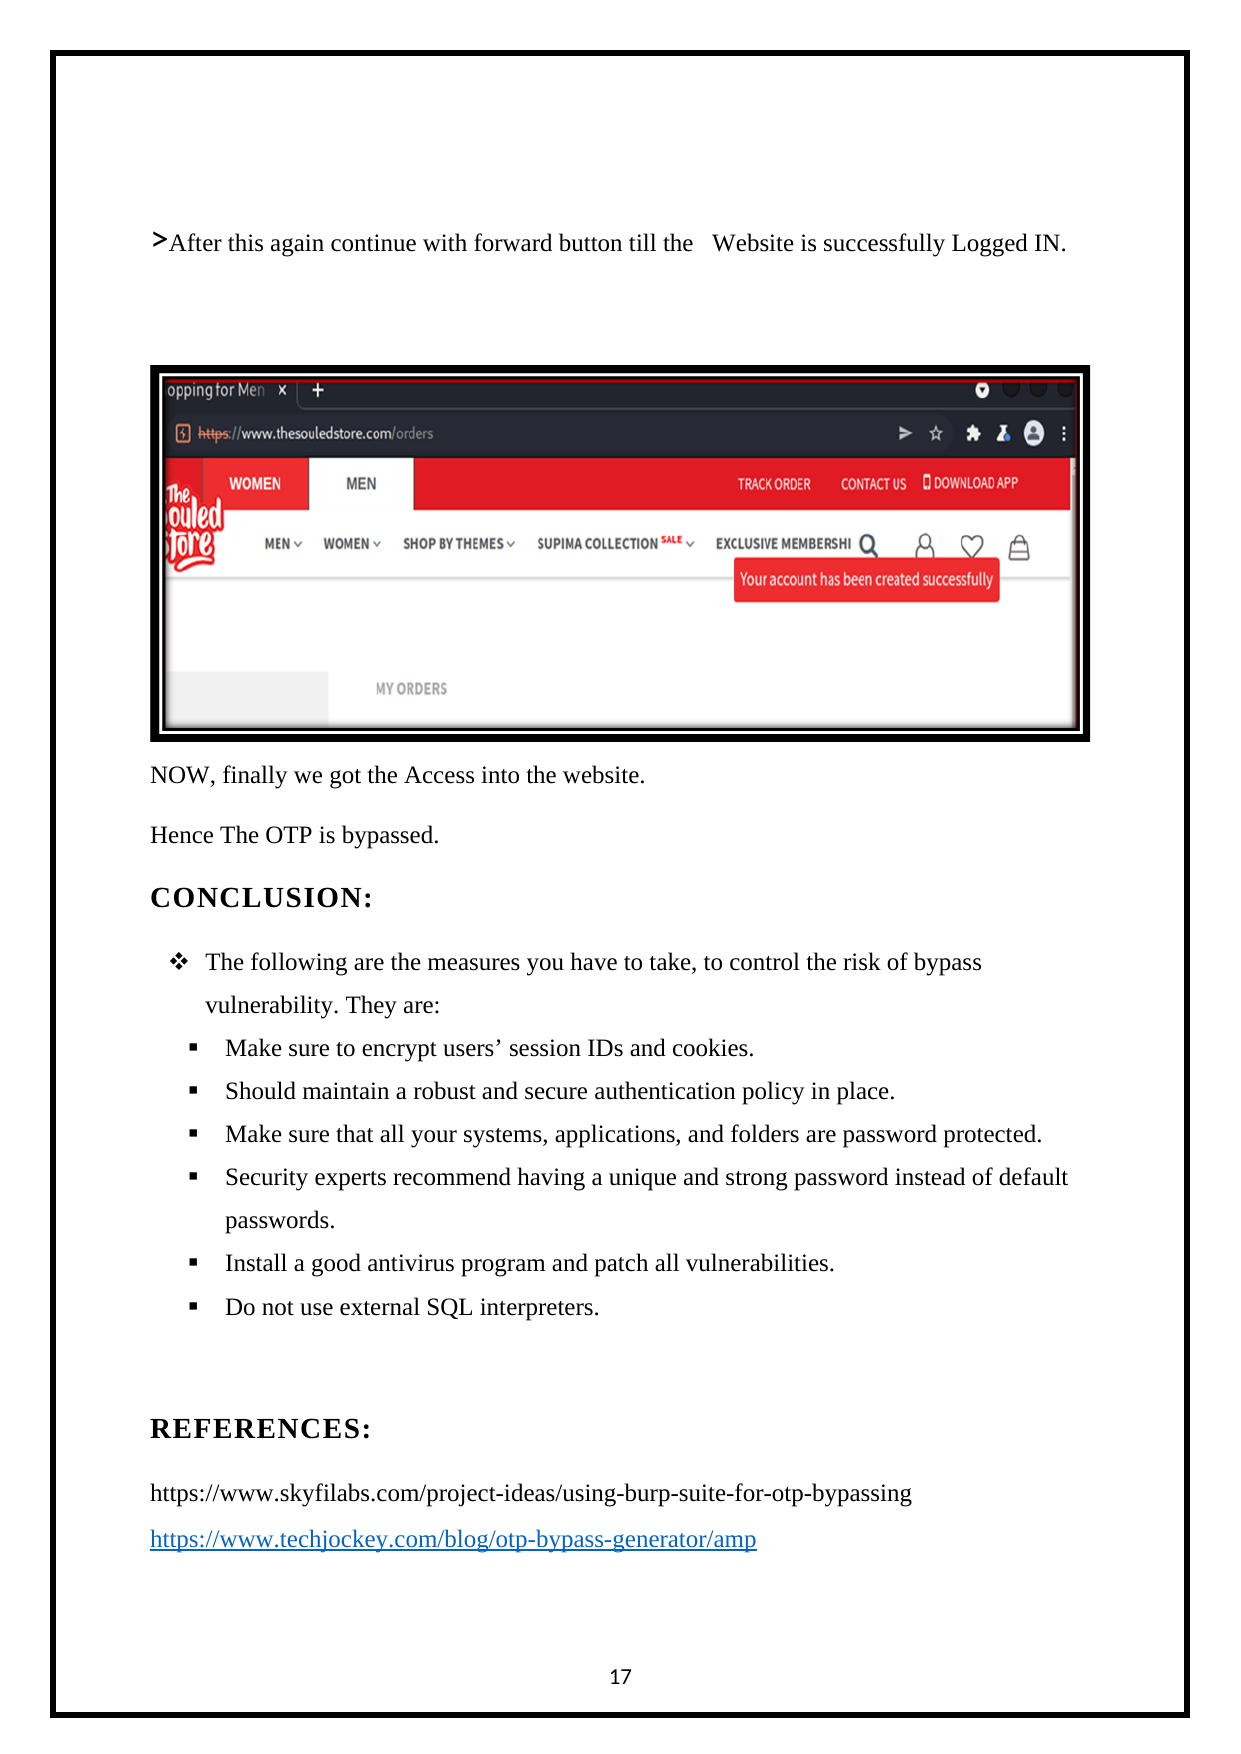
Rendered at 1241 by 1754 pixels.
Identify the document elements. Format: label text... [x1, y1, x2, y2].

list Should maintain a robust and secure authentication policy in place. [187, 1076, 1090, 1105]
list Make sure to encrypt users’ session IDs and cookies. [187, 1033, 1090, 1062]
text NOW, finally we got the Access into the website. [150, 760, 1090, 789]
text https://www.techjockey.com/blog/otp-bypass-generator/amp [150, 1524, 1090, 1553]
text >After this again continue with forward button till the Website is successfully Logged IN. [150, 215, 1090, 261]
text Hence The OTP is bypassed. [150, 820, 1090, 849]
list The following are the measures you have to take, to control the risk of bypass vulnerability. They are: [168, 947, 1090, 1018]
subtitle REFERENCES: [150, 1411, 1090, 1444]
text https://www.skyfilabs.com/project-ideas/using-burp-suite-for-otp-bypassing [150, 1478, 1090, 1507]
list Do not use external SQL interpreters. [187, 1292, 1090, 1320]
list Security experts recommend having a unique and strong password instead of default passwords. [187, 1162, 1090, 1234]
list Install a good antivirus program and patch all vulnerabilities. [187, 1248, 1090, 1277]
subtitle CONCLUSION: [150, 880, 1090, 913]
list Make sure that all your systems, applications, and folders are password protected. [187, 1119, 1090, 1148]
picture [150, 365, 1091, 742]
